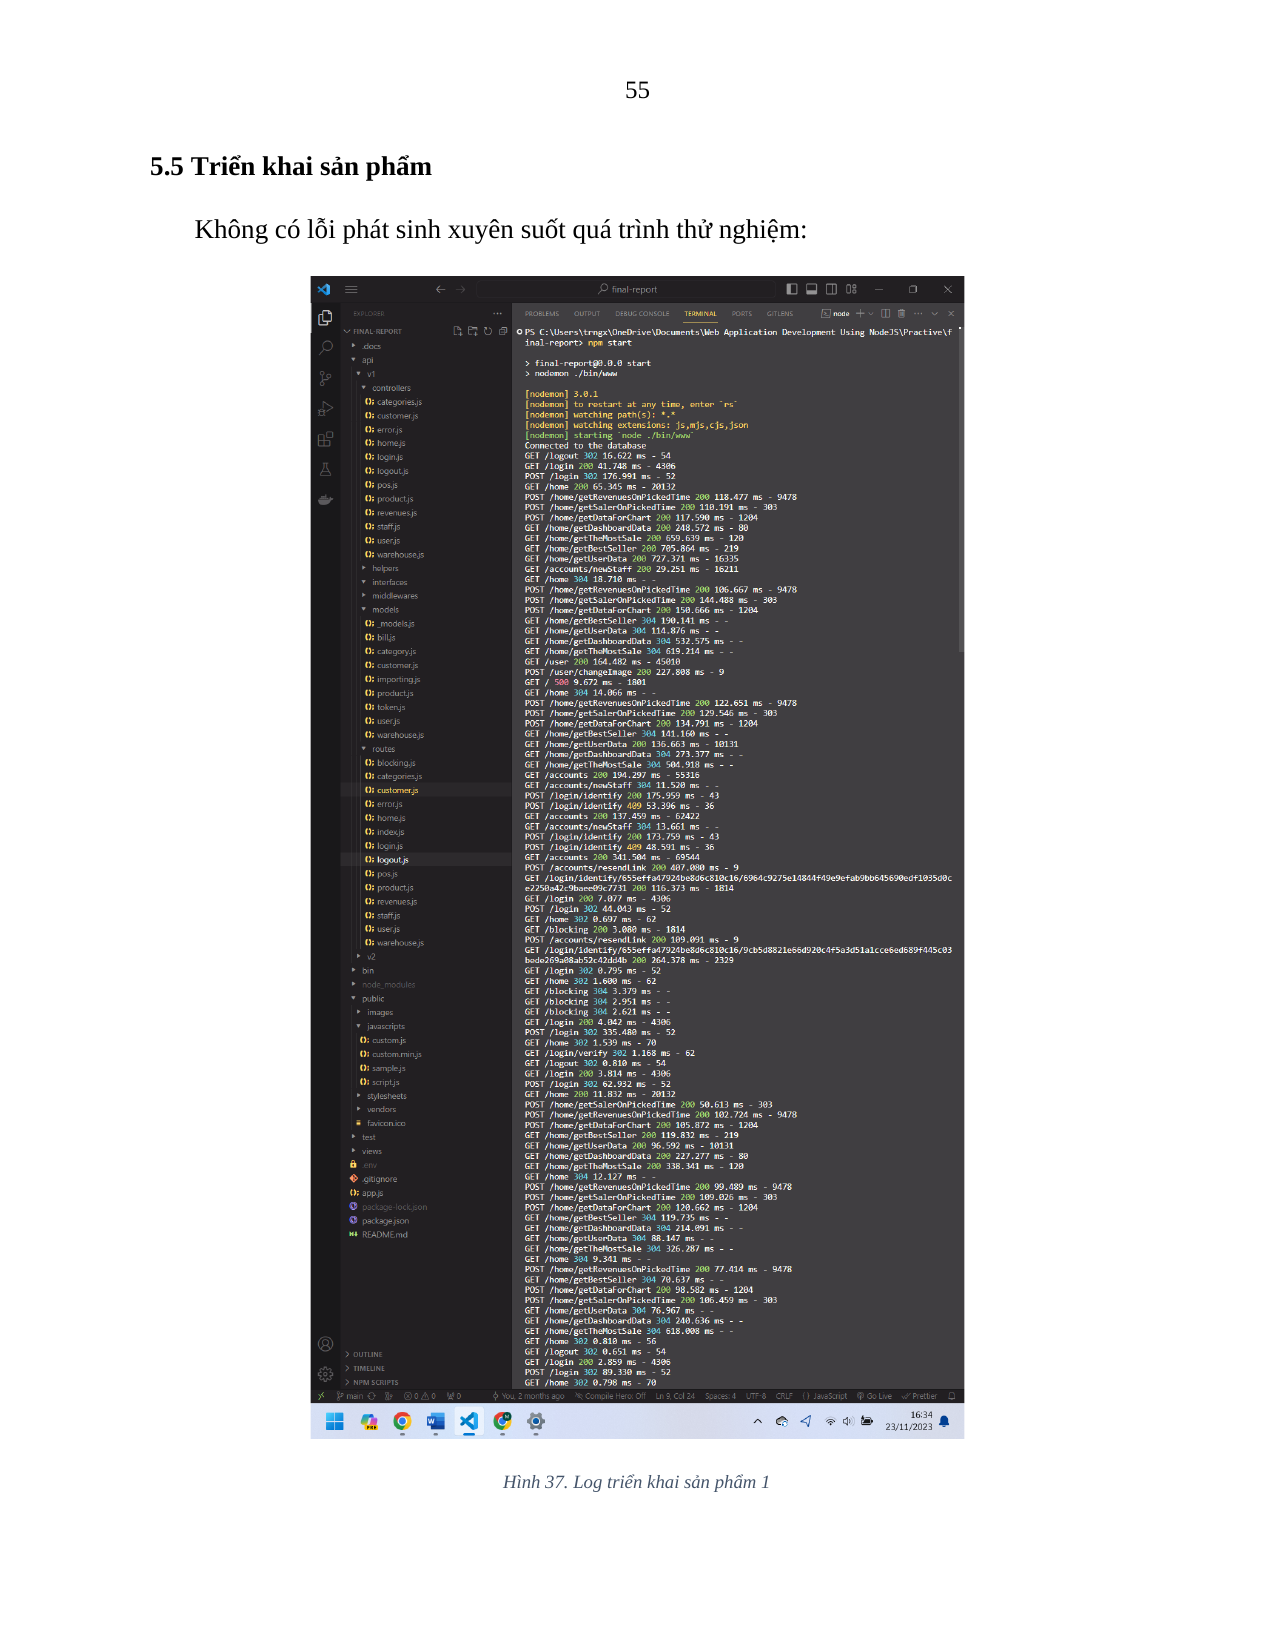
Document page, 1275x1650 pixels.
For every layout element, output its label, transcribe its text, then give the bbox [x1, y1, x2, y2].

text Không có lỗi phát sinh xuyên suốt quá trình thử nghiệm: [150, 213, 1125, 244]
text 5.5 Triển khai sản phẩm [150, 150, 1125, 181]
picture [310, 276, 965, 1439]
